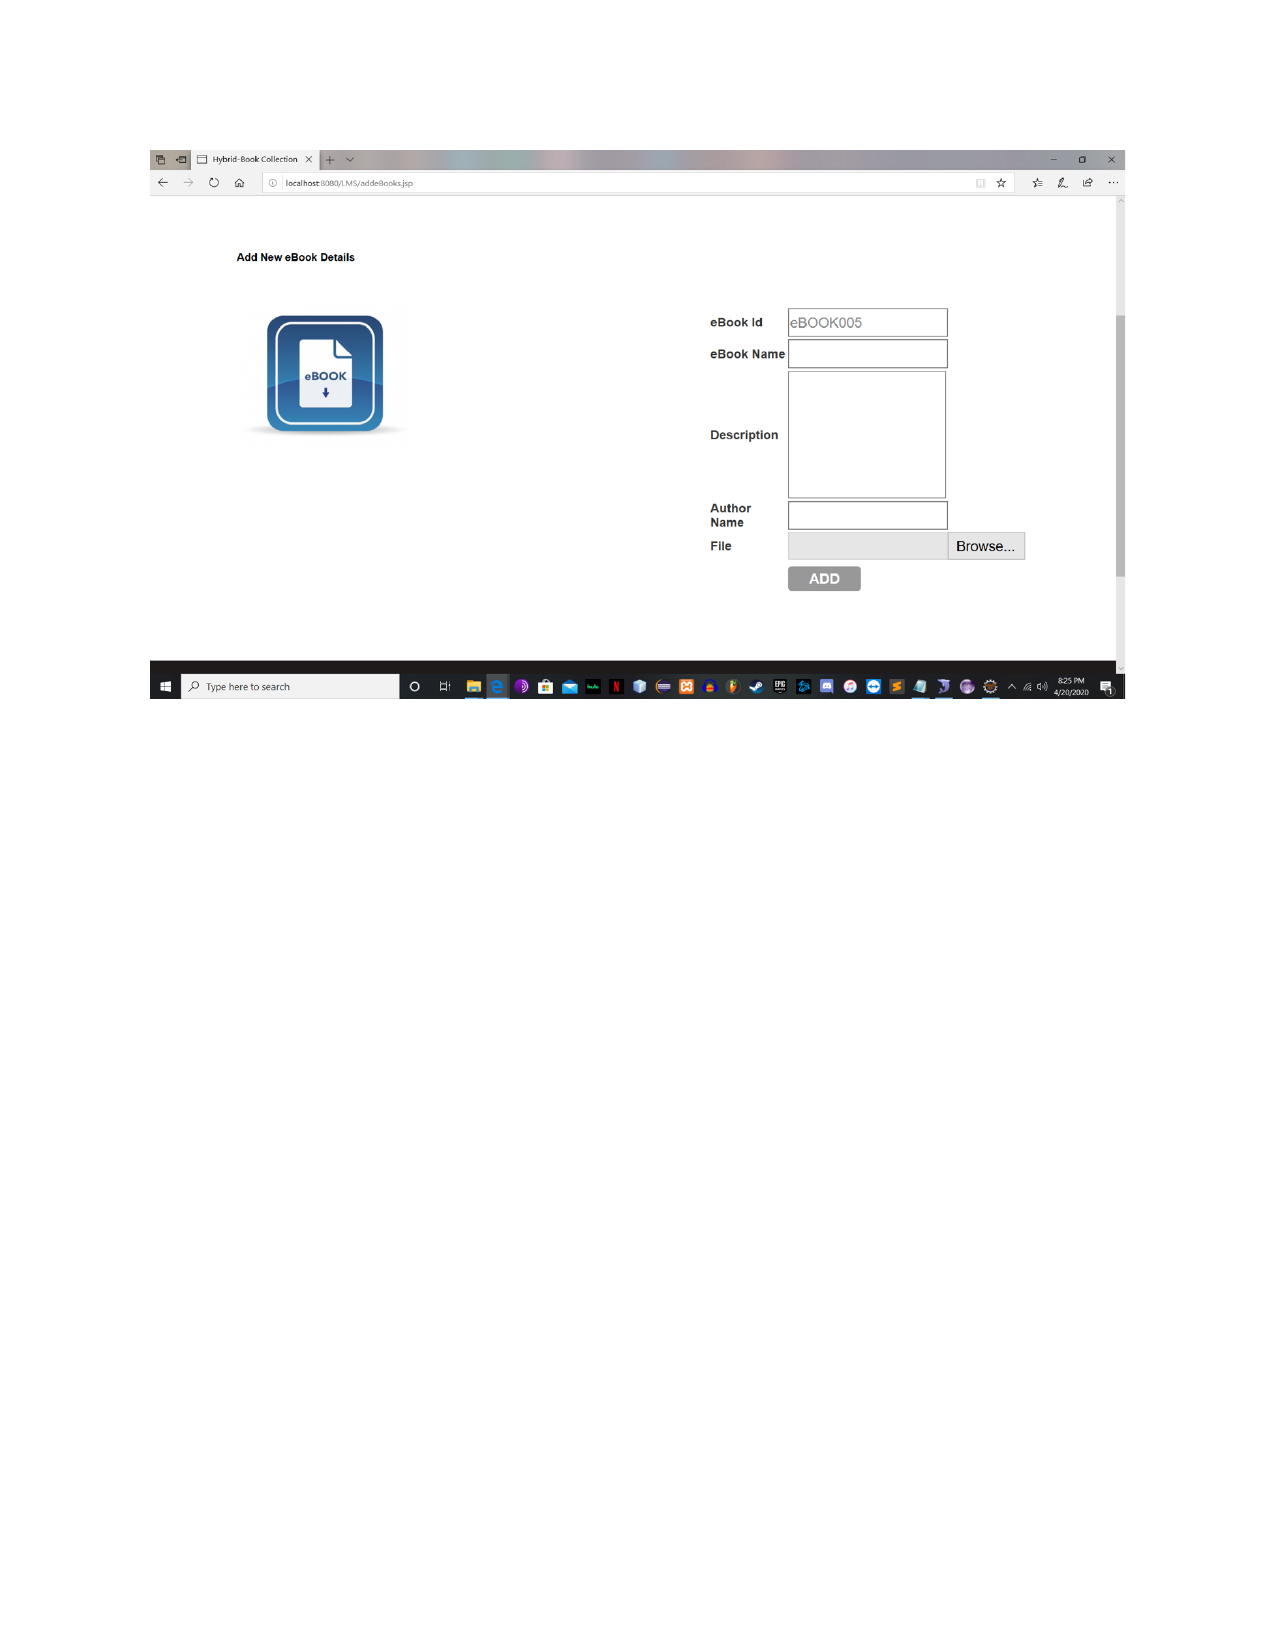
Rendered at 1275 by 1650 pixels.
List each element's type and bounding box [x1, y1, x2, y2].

picture [150, 150, 1125, 699]
